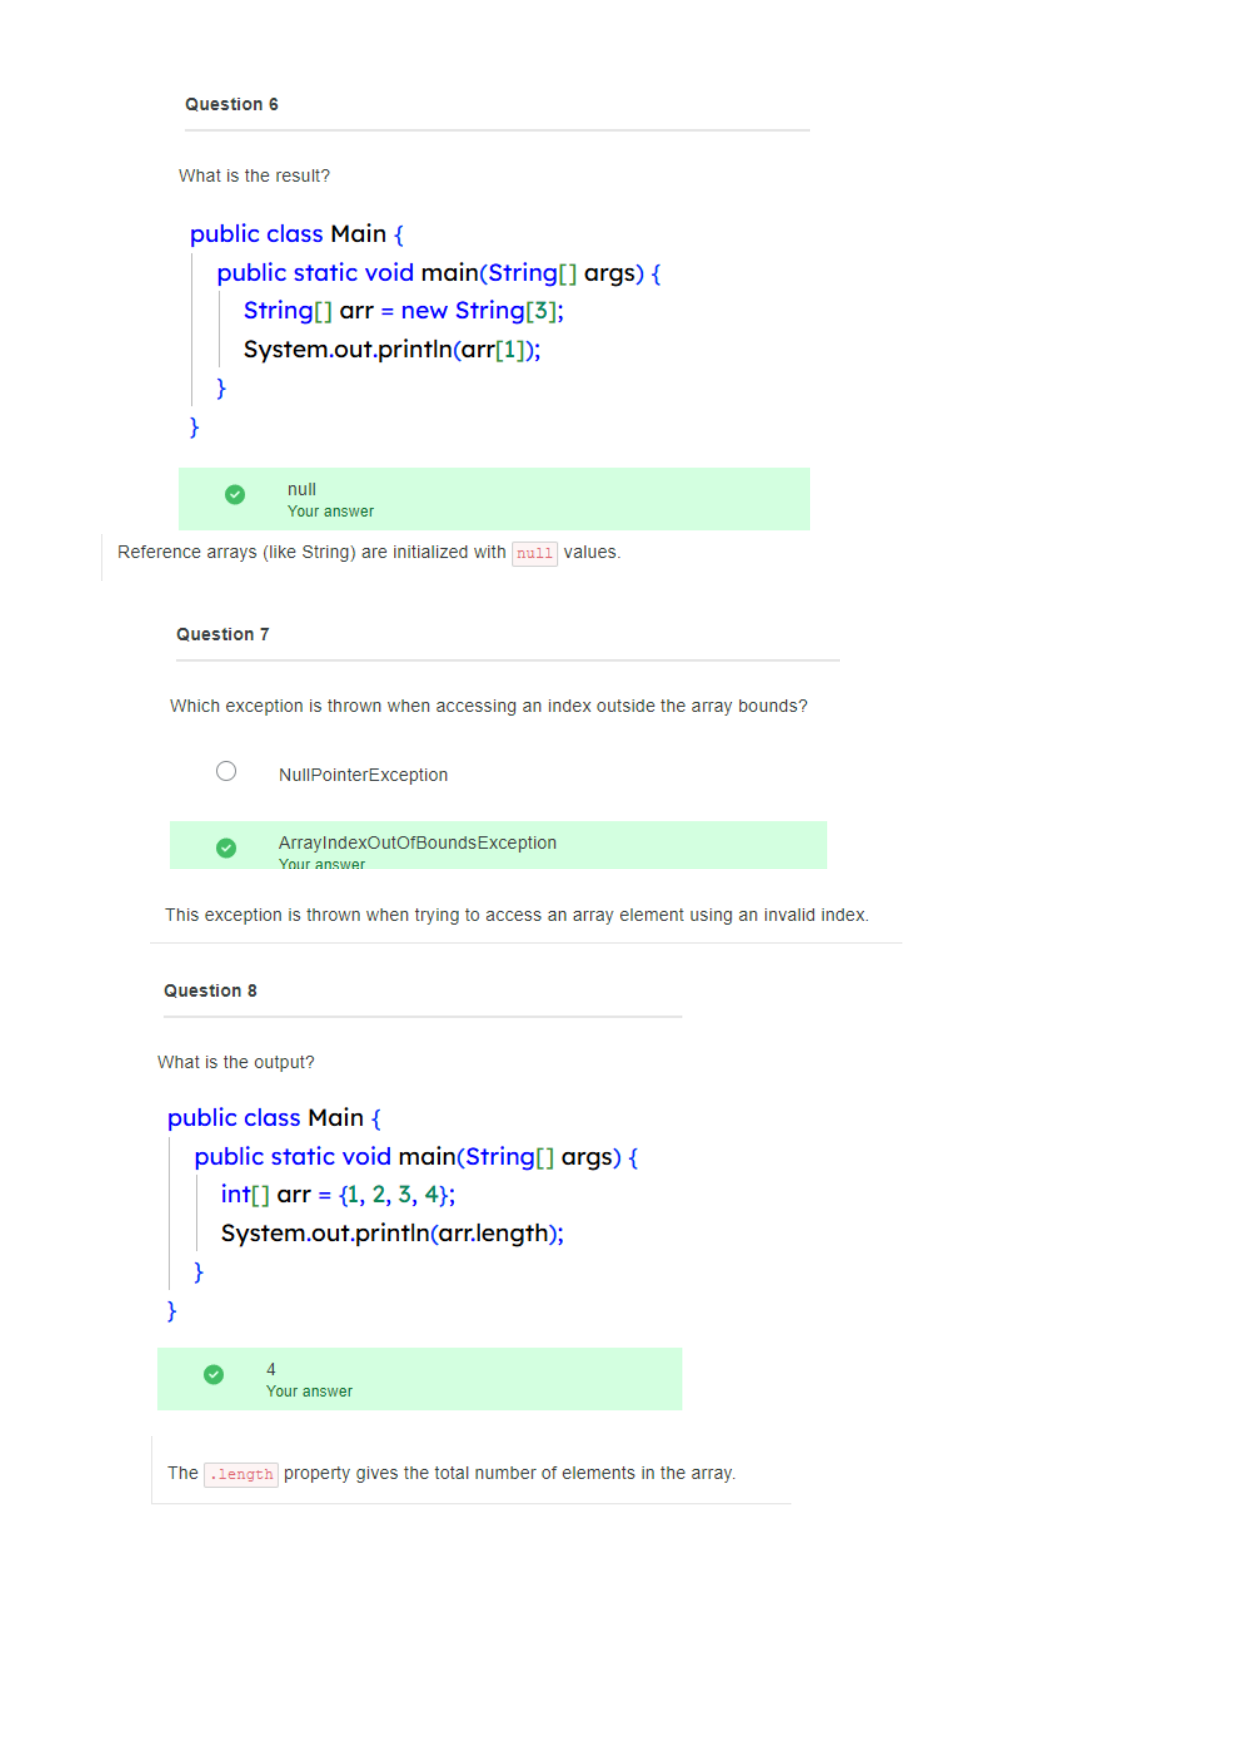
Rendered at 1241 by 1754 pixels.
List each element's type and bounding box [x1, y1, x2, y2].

picture [150, 75, 811, 533]
picture [75, 534, 725, 581]
picture [150, 963, 683, 1418]
picture [150, 887, 903, 945]
picture [150, 1436, 792, 1521]
picture [150, 600, 840, 869]
